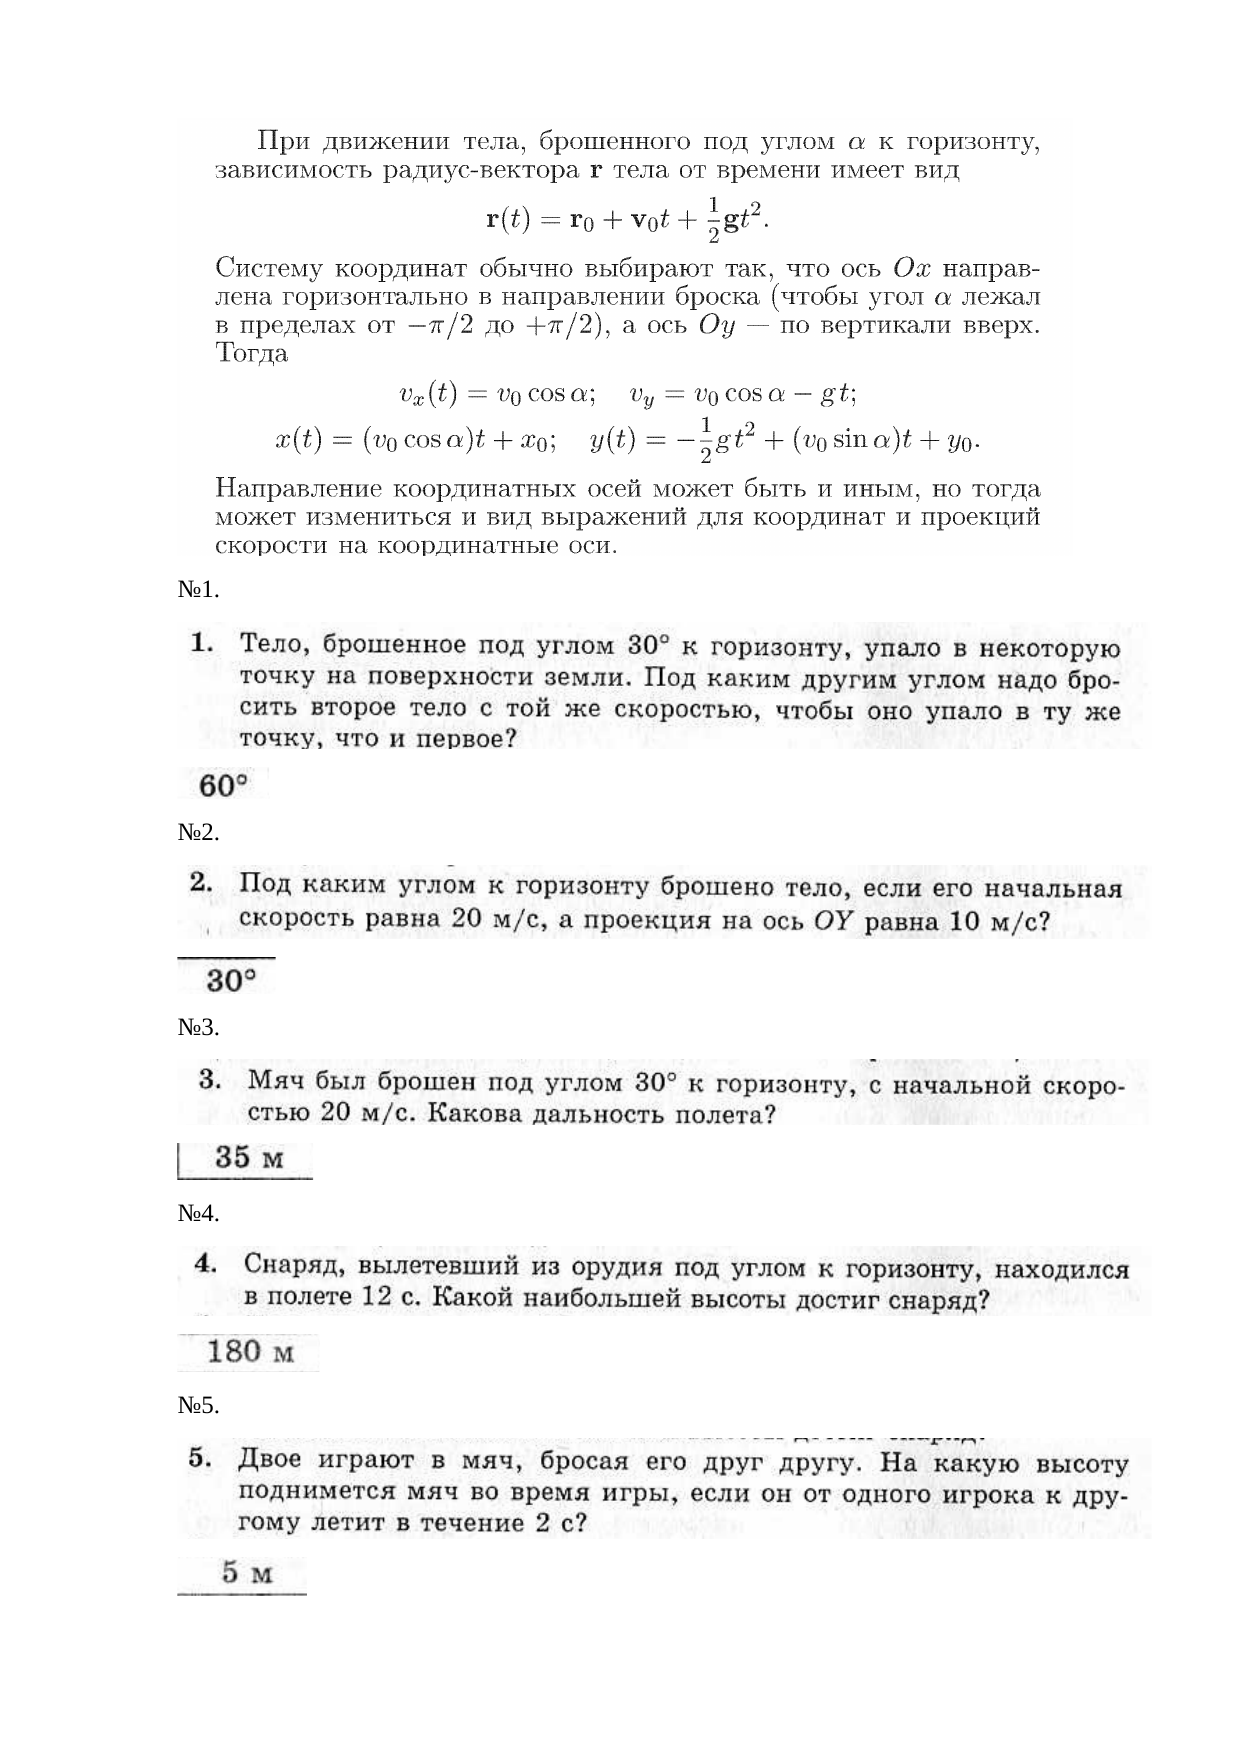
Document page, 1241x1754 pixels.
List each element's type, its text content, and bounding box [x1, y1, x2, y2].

text №5. [177, 1391, 1152, 1419]
text №4. [177, 1198, 1152, 1227]
picture [177, 118, 1074, 556]
text №1. [177, 574, 1152, 603]
text №2. [177, 817, 1152, 846]
text №3. [177, 1012, 1152, 1041]
